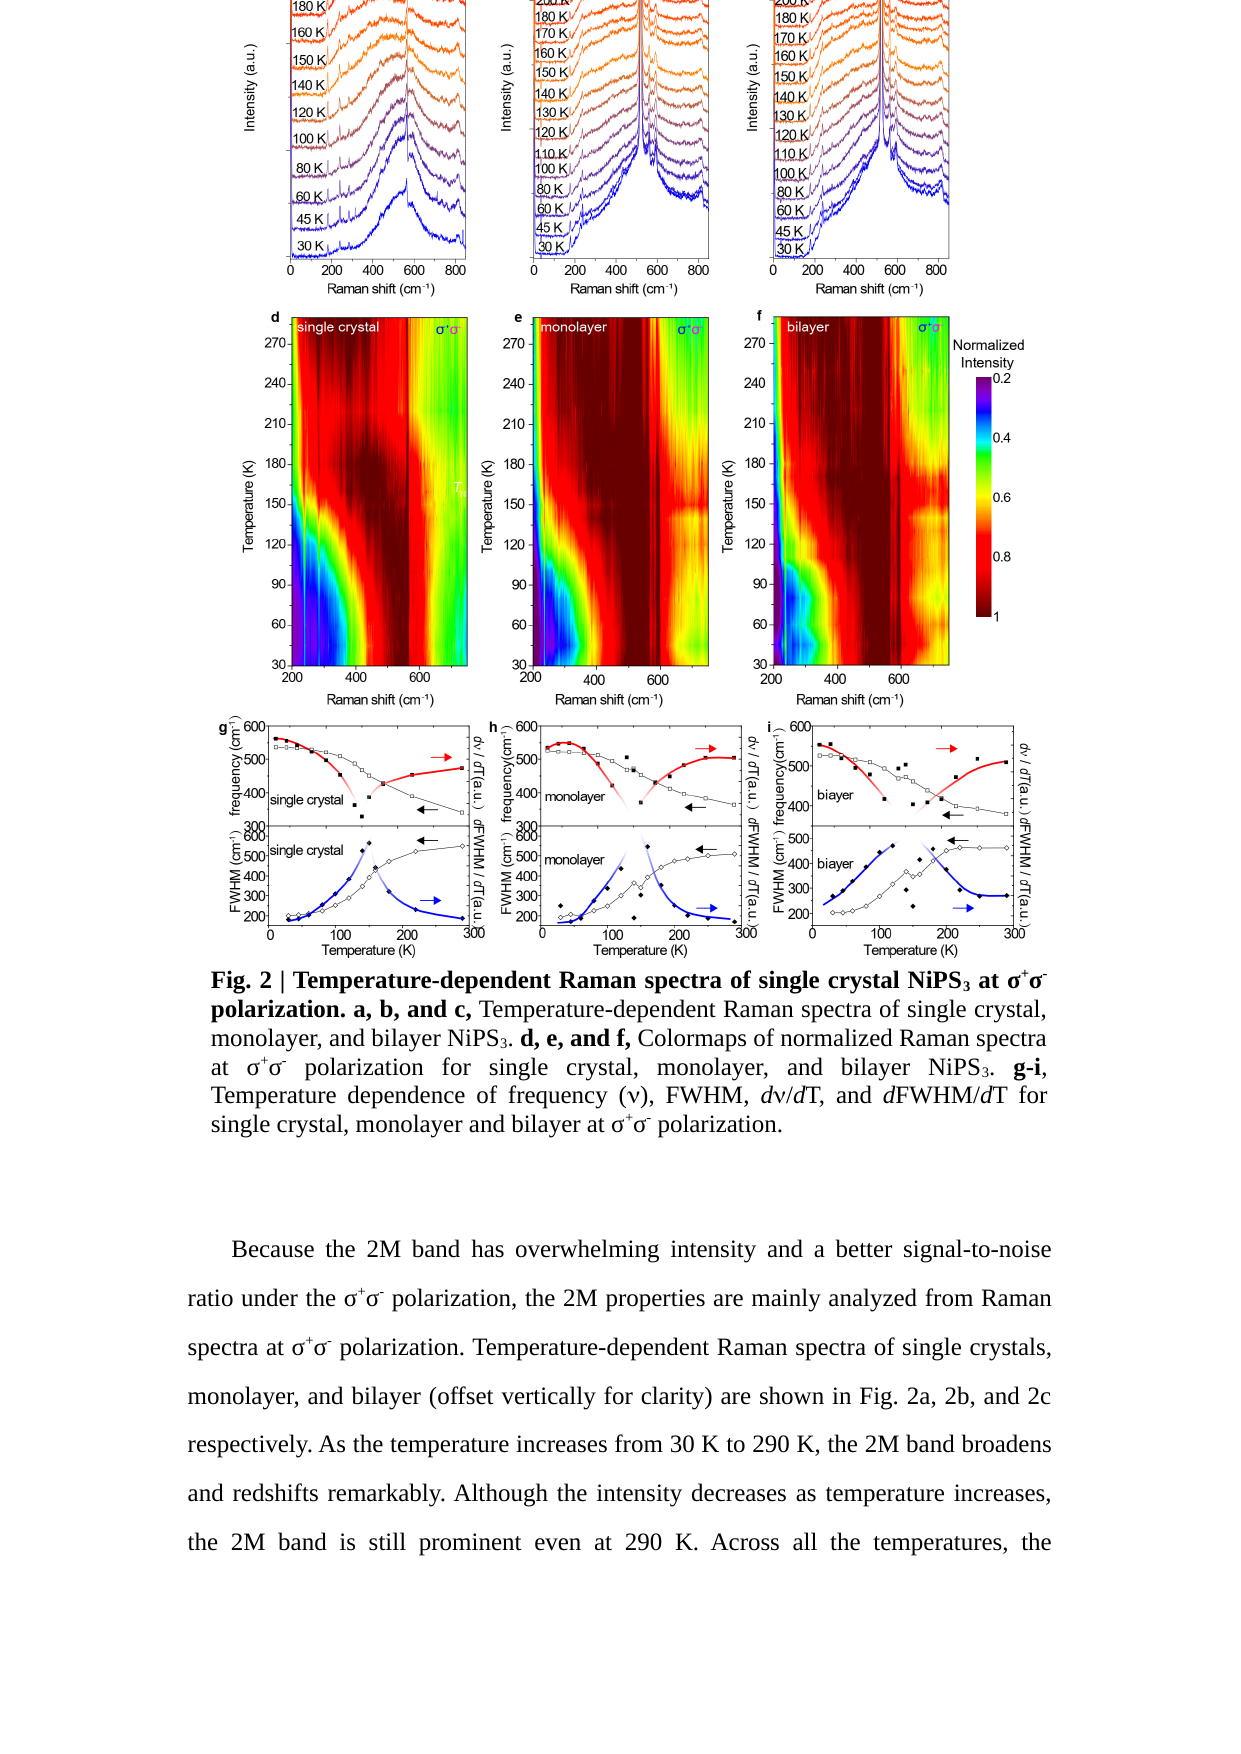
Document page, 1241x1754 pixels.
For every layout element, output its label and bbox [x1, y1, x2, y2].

text [187, 1233, 1053, 1558]
picture [210, 0, 1040, 966]
